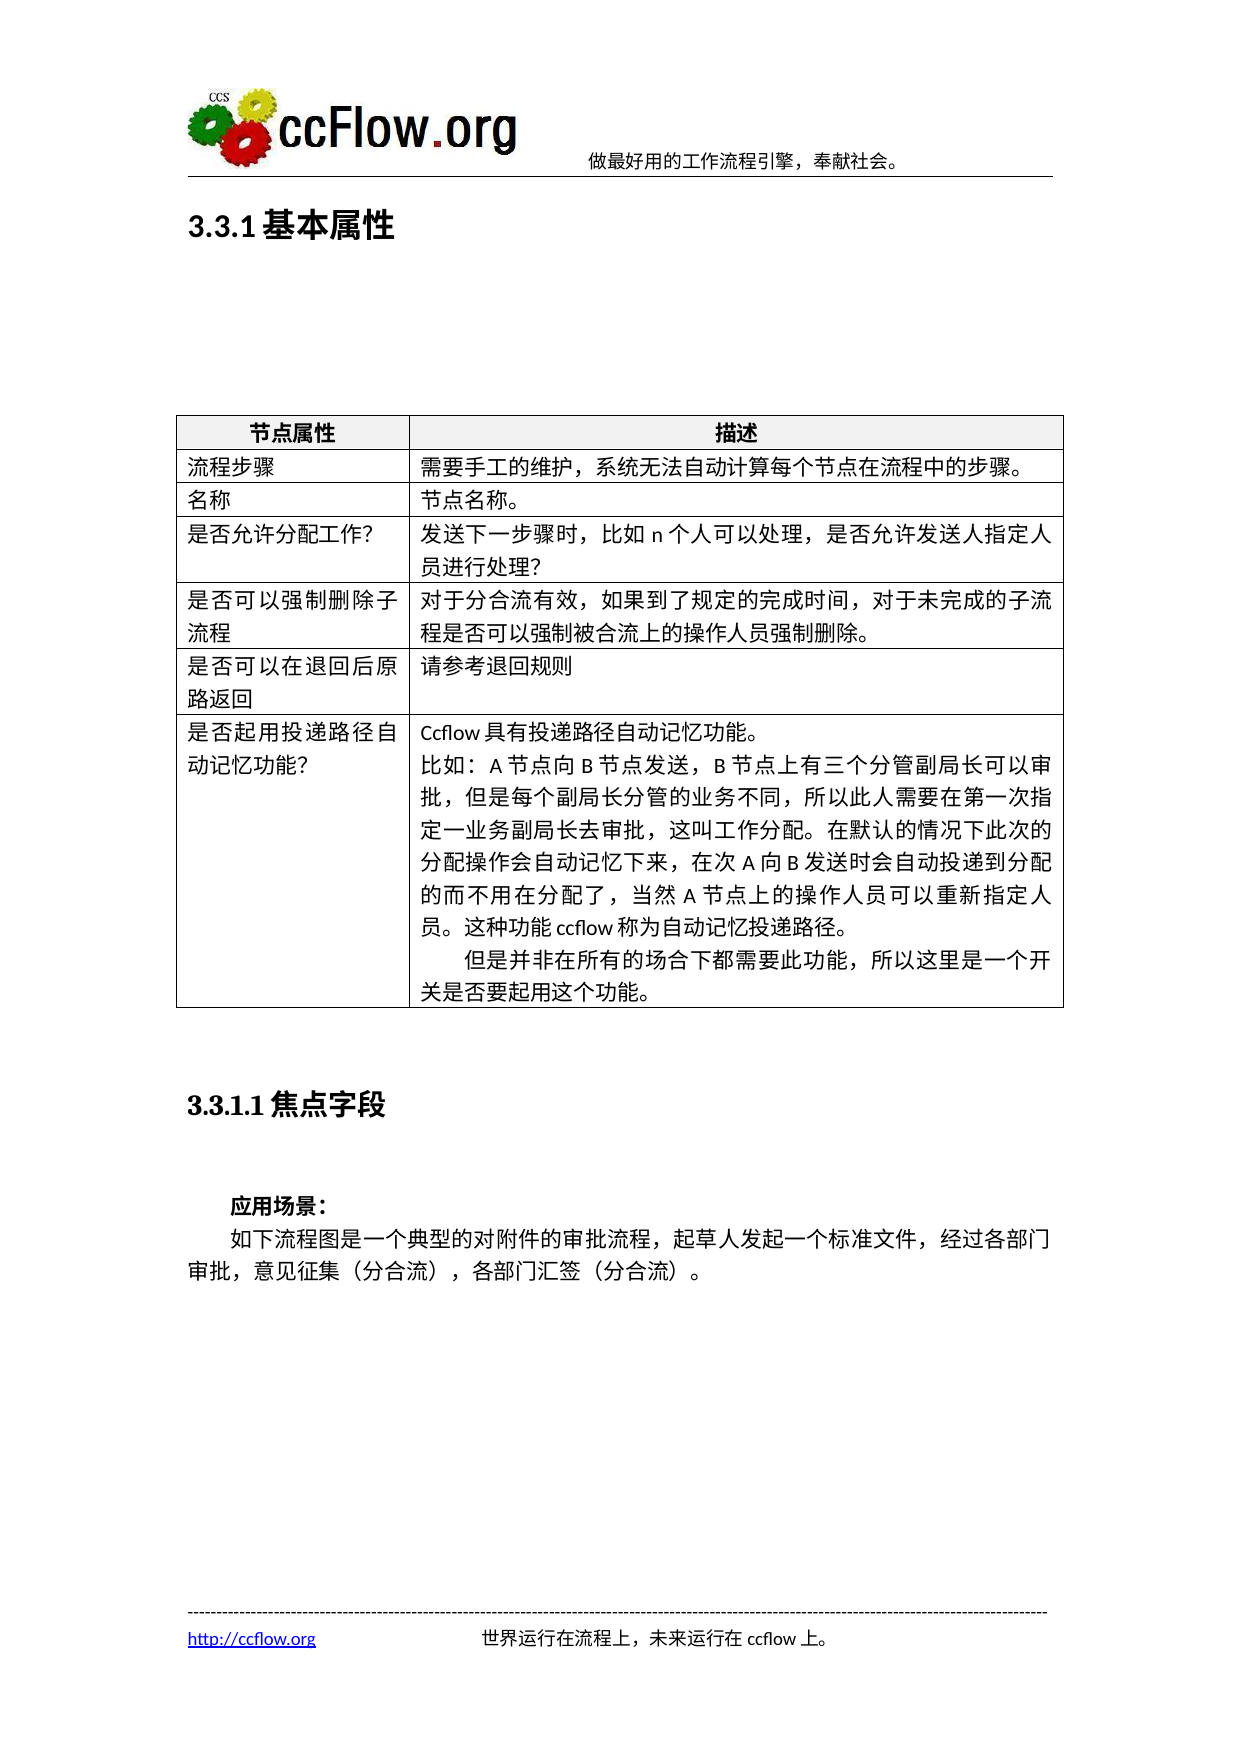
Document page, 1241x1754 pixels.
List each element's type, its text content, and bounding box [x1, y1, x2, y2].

subtitle 3.3.1基本属性 [187, 190, 1053, 255]
table_cell 是否可以强制删除子流程 [177, 583, 409, 648]
table_cell 是否起用投递路径自动记忆功能？ [177, 715, 409, 1007]
table_cell 名称 [177, 483, 409, 516]
table_cell 对于分合流有效，如果到了规定的完成时间，对于未完成的子流程是否可以强制被合流上的操作人员强制删除。 [410, 583, 1063, 648]
table_cell 是否允许分配工作？ [177, 517, 409, 582]
table_cell 需要手工的维护，系统无法自动计算每个节点在流程中的步骤。 [410, 450, 1063, 482]
table_cell 发送下一步骤时，比如n个人可以处理，是否允许发送人指定人员进行处理？ [410, 517, 1063, 582]
text 如下流程图是一个典型的对附件的审批流程，起草人发起一个标准文件，经过各部门审批，意见征集（分合流），各部门汇签（分合流）。 [187, 1221, 1053, 1286]
table_header 描述 [410, 416, 1063, 448]
text 应用场景： [187, 1189, 1053, 1221]
table_cell 请参考退回规则 [410, 649, 1063, 714]
table_cell Ccflow具有投递路径自动记忆功能。 比如：A节点向B节点发送，B节点上有三个分管副局长可以审批，但是每个副局长分管的业务不同，所以此人需要在第一次指定一业务副局长去审批，这叫工作分配。在默认的情况下此次的分配操作会自动记忆下来，在次A向B发送时会自动投递到分配的而不用在分配了，当然A节点上的操作人员可以重新指定人员。这种功能ccflow称为自动记忆投递路径。 但是并非在所有的场合下都需要此功能，所以这里是一个开关是否要起用这个功能。 [410, 715, 1063, 1007]
picture [187, 88, 521, 169]
table_cell 流程步骤 [177, 450, 409, 482]
table_header 节点属性 [177, 416, 409, 448]
table_cell 是否可以在退回后原路返回 [177, 649, 409, 714]
subtitle 3.3.1.1焦点字段 [187, 1070, 1053, 1135]
table_cell 节点名称。 [410, 483, 1063, 516]
